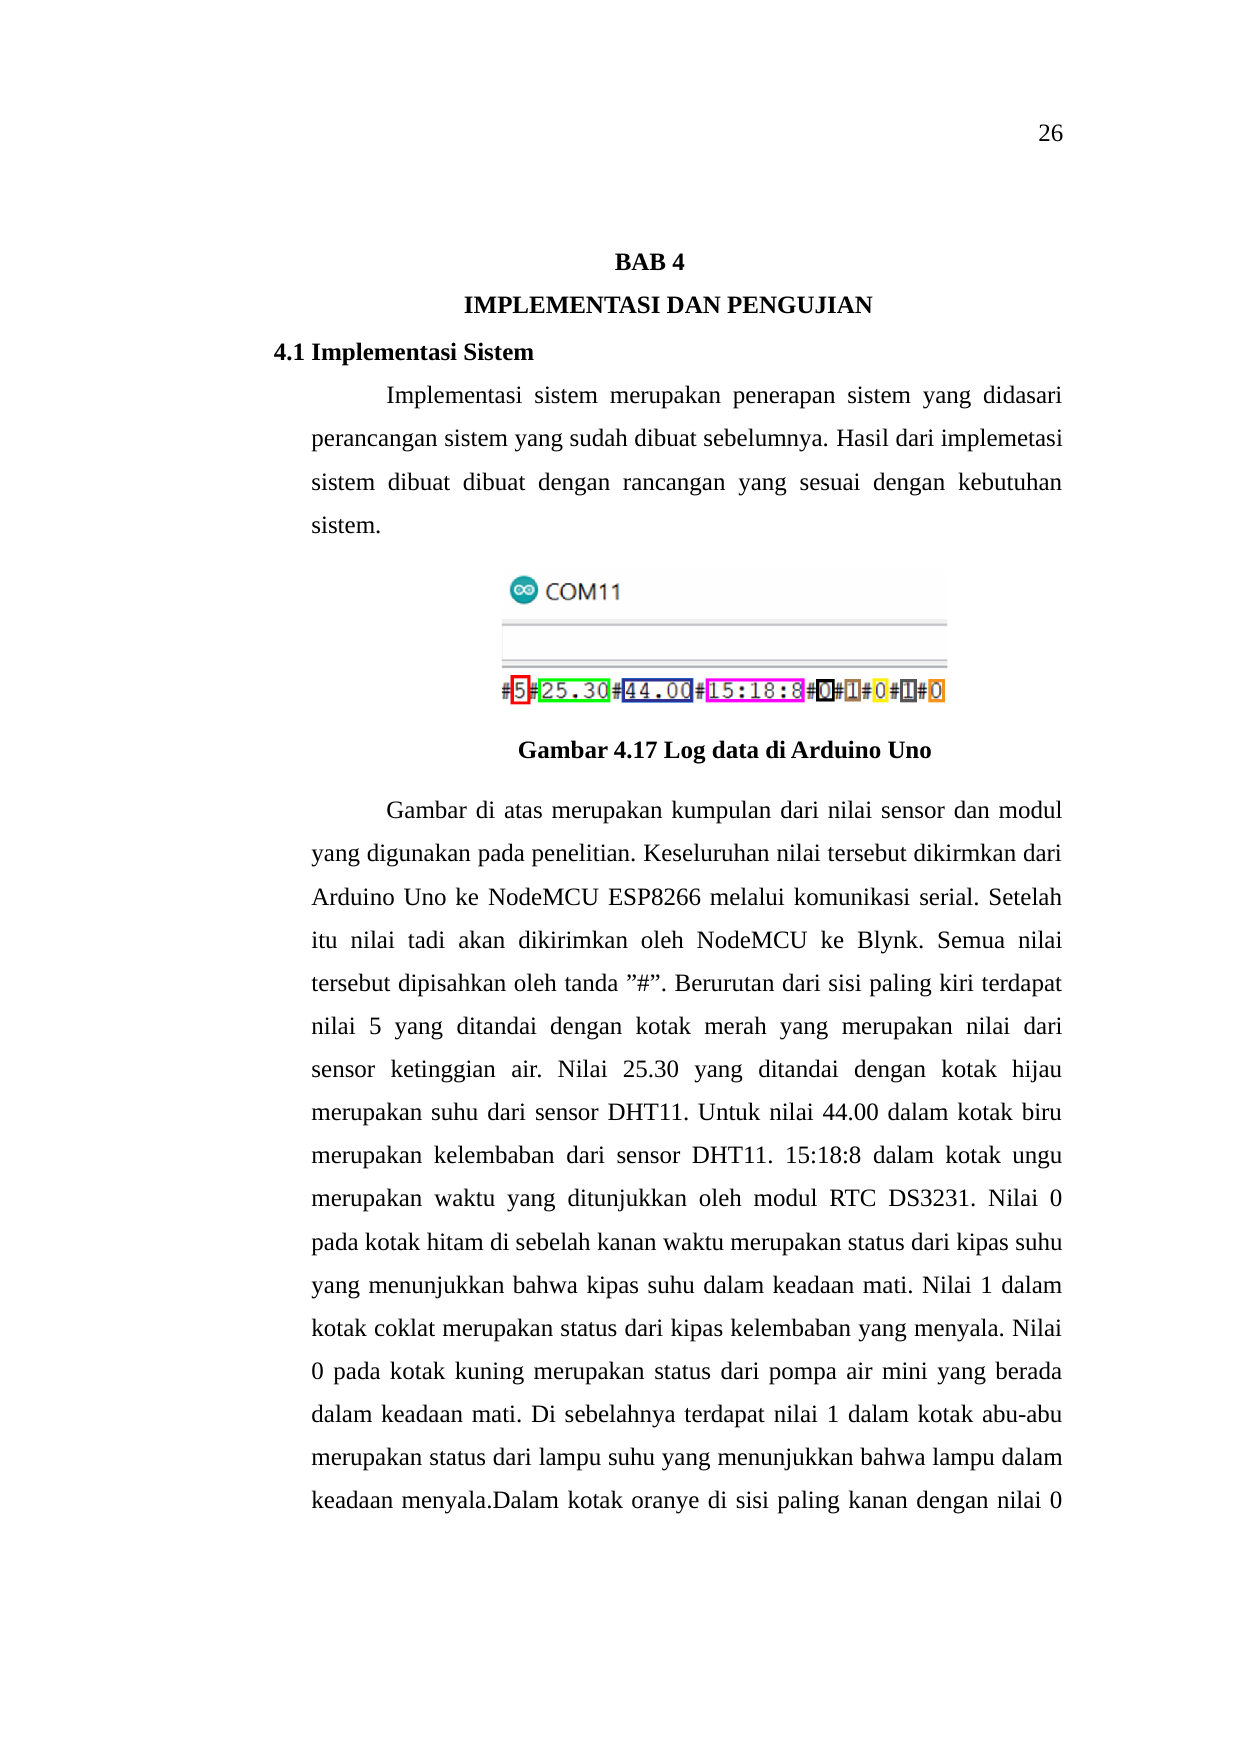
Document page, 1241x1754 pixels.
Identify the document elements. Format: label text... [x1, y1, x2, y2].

subtitle Implementasi Sistem [274, 337, 1063, 366]
subtitle IMPLEMENTASI DAN PENGUJIAN [236, 247, 1063, 319]
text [311, 795, 1063, 1514]
text Implementasi sistem merupakan penerapan sistem yang didasari perancangan sistem yang sudah dibuat sebelumnya. Hasil dari implemetasi sistem dibuat dibuat dengan rancangan yang sesuai dengan kebutuhan sistem. [311, 380, 1063, 538]
picture [501, 569, 948, 705]
